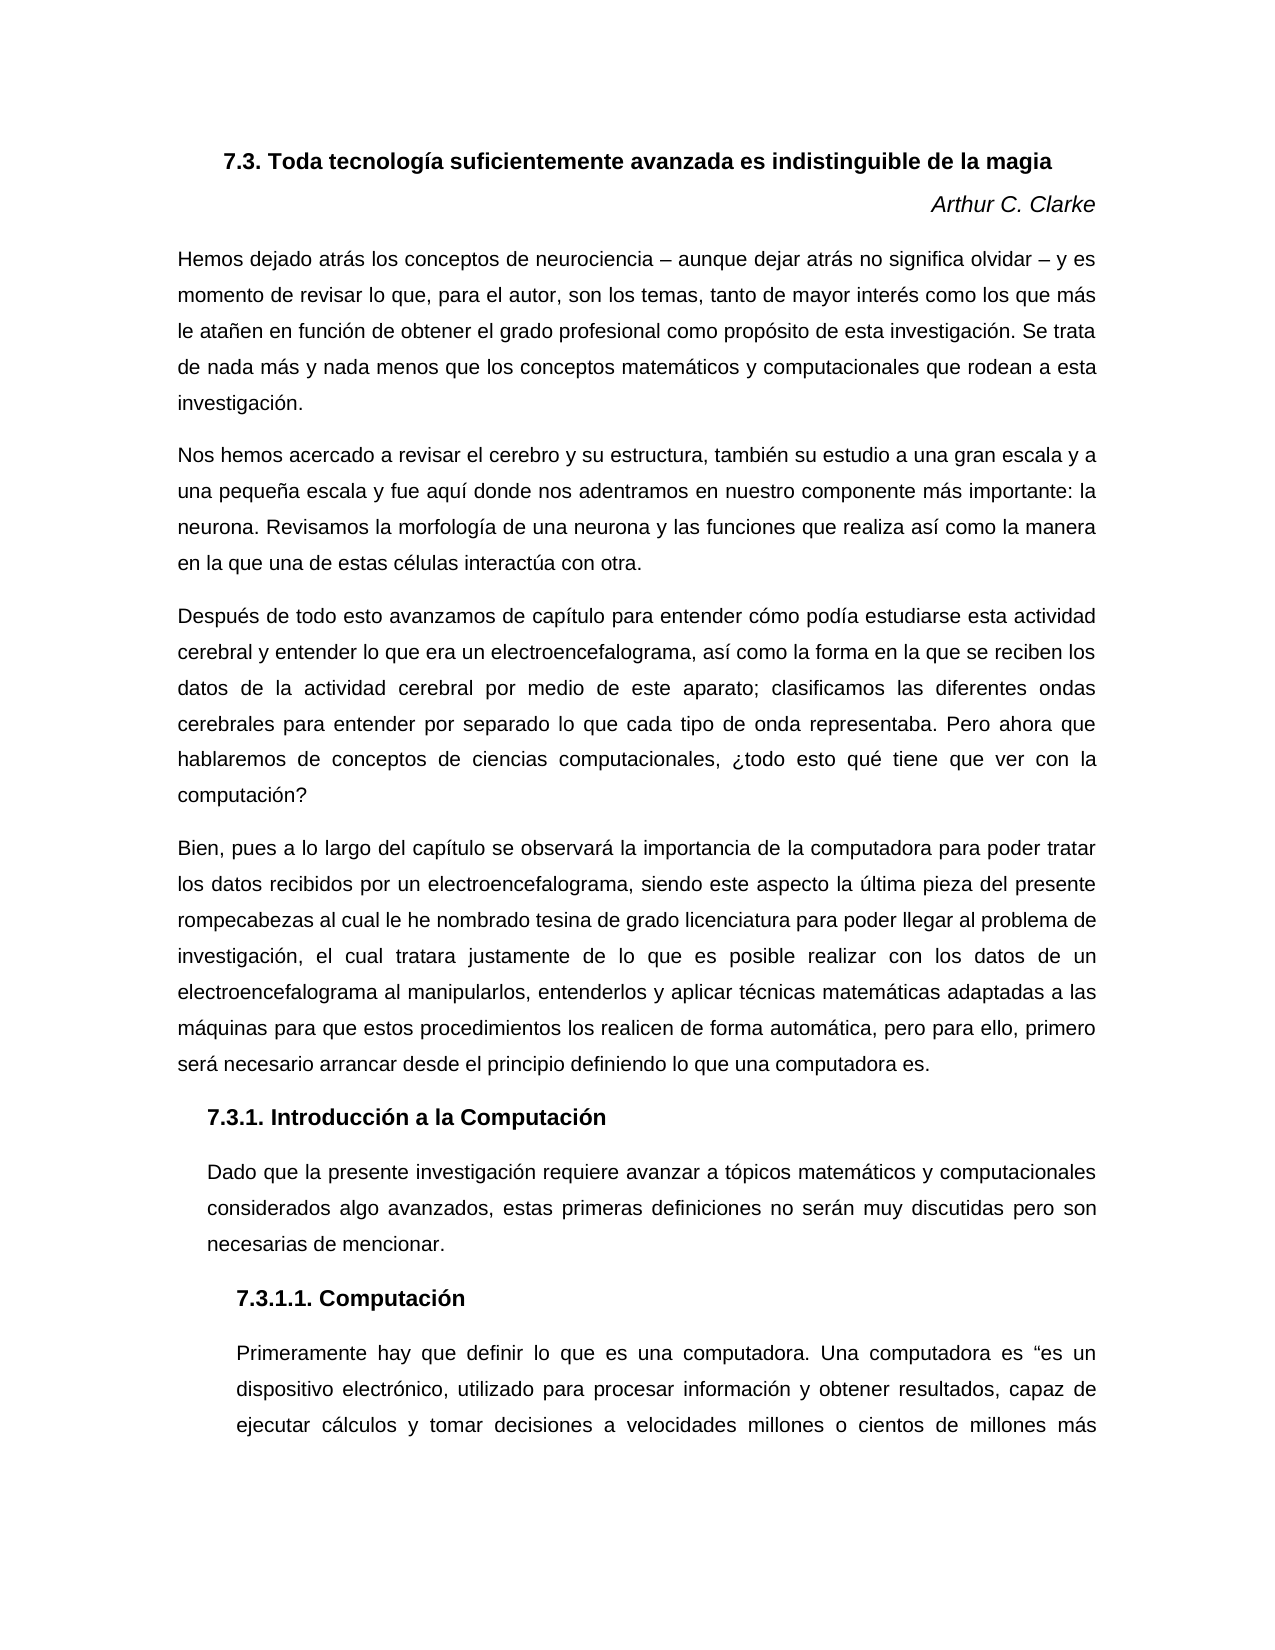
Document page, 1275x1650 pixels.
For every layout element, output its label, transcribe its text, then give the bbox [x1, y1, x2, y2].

text Arthur C. Clarke [177, 191, 1098, 217]
text 7.3.1.1. Computación [236, 1285, 1098, 1311]
text Bien, pues a lo largo del capítulo se observará la importancia de la computadora para poder tratar los datos recibidos por un electroencefalograma, siendo este aspecto la última pieza del presente rompecabezas al cual le he nombrado tesina de grado licenciatura para poder llegar al problema de investigación, el cual tratara justamente de lo que es posible realizar con los datos de un electroencefalograma al manipularlos, entenderlos y aplicar técnicas matemáticas adaptadas a las máquinas para que estos procedimientos los realicen de forma automática, pero para ello, primero será necesario arrancar desde el principio definiendo lo que una computadora es. [177, 836, 1098, 1075]
text Dado que la presente investigación requiere avanzar a tópicos matemáticos y computacionales considerados algo avanzados, estas primeras definiciones no serán muy discutidas pero son necesarias de mencionar. [207, 1160, 1098, 1256]
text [236, 1341, 1098, 1437]
text Nos hemos acercado a revisar el cerebro y su estructura, también su estudio a una gran escala y a una pequeña escala y fue aquí donde nos adentramos en nuestro componente más importante: la neurona. Revisamos la morfología de una neurona y las funciones que realiza así como la manera en la que una de estas células interactúa con otra. [177, 443, 1098, 575]
text Hemos dejado atrás los conceptos de neurociencia – aunque dejar atrás no significa olvidar – y es momento de revisar lo que, para el autor, son los temas, tanto de mayor interés como los que más le atañen en función de obtener el grado profesional como propósito de esta investigación. Se trata de nada más y nada menos que los conceptos matemáticos y computacionales que rodean a esta investigación. [177, 247, 1098, 414]
text 7.3.1. Introducción a la Computación [207, 1104, 1098, 1130]
text Después de todo esto avanzamos de capítulo para entender cómo podía estudiarse esta actividad cerebral y entender lo que era un electroencefalograma, así como la forma en la que se reciben los datos de la actividad cerebral por medio de este aparato; clasificamos las diferentes ondas cerebrales para entender por separado lo que cada tipo de onda representaba. Pero ahora que hablaremos de conceptos de ciencias computacionales, ¿todo esto qué tiene que ver con la computación? [177, 603, 1098, 807]
text 7.3. Toda tecnología suficientemente avanzada es indistinguible de la magia [177, 148, 1098, 174]
